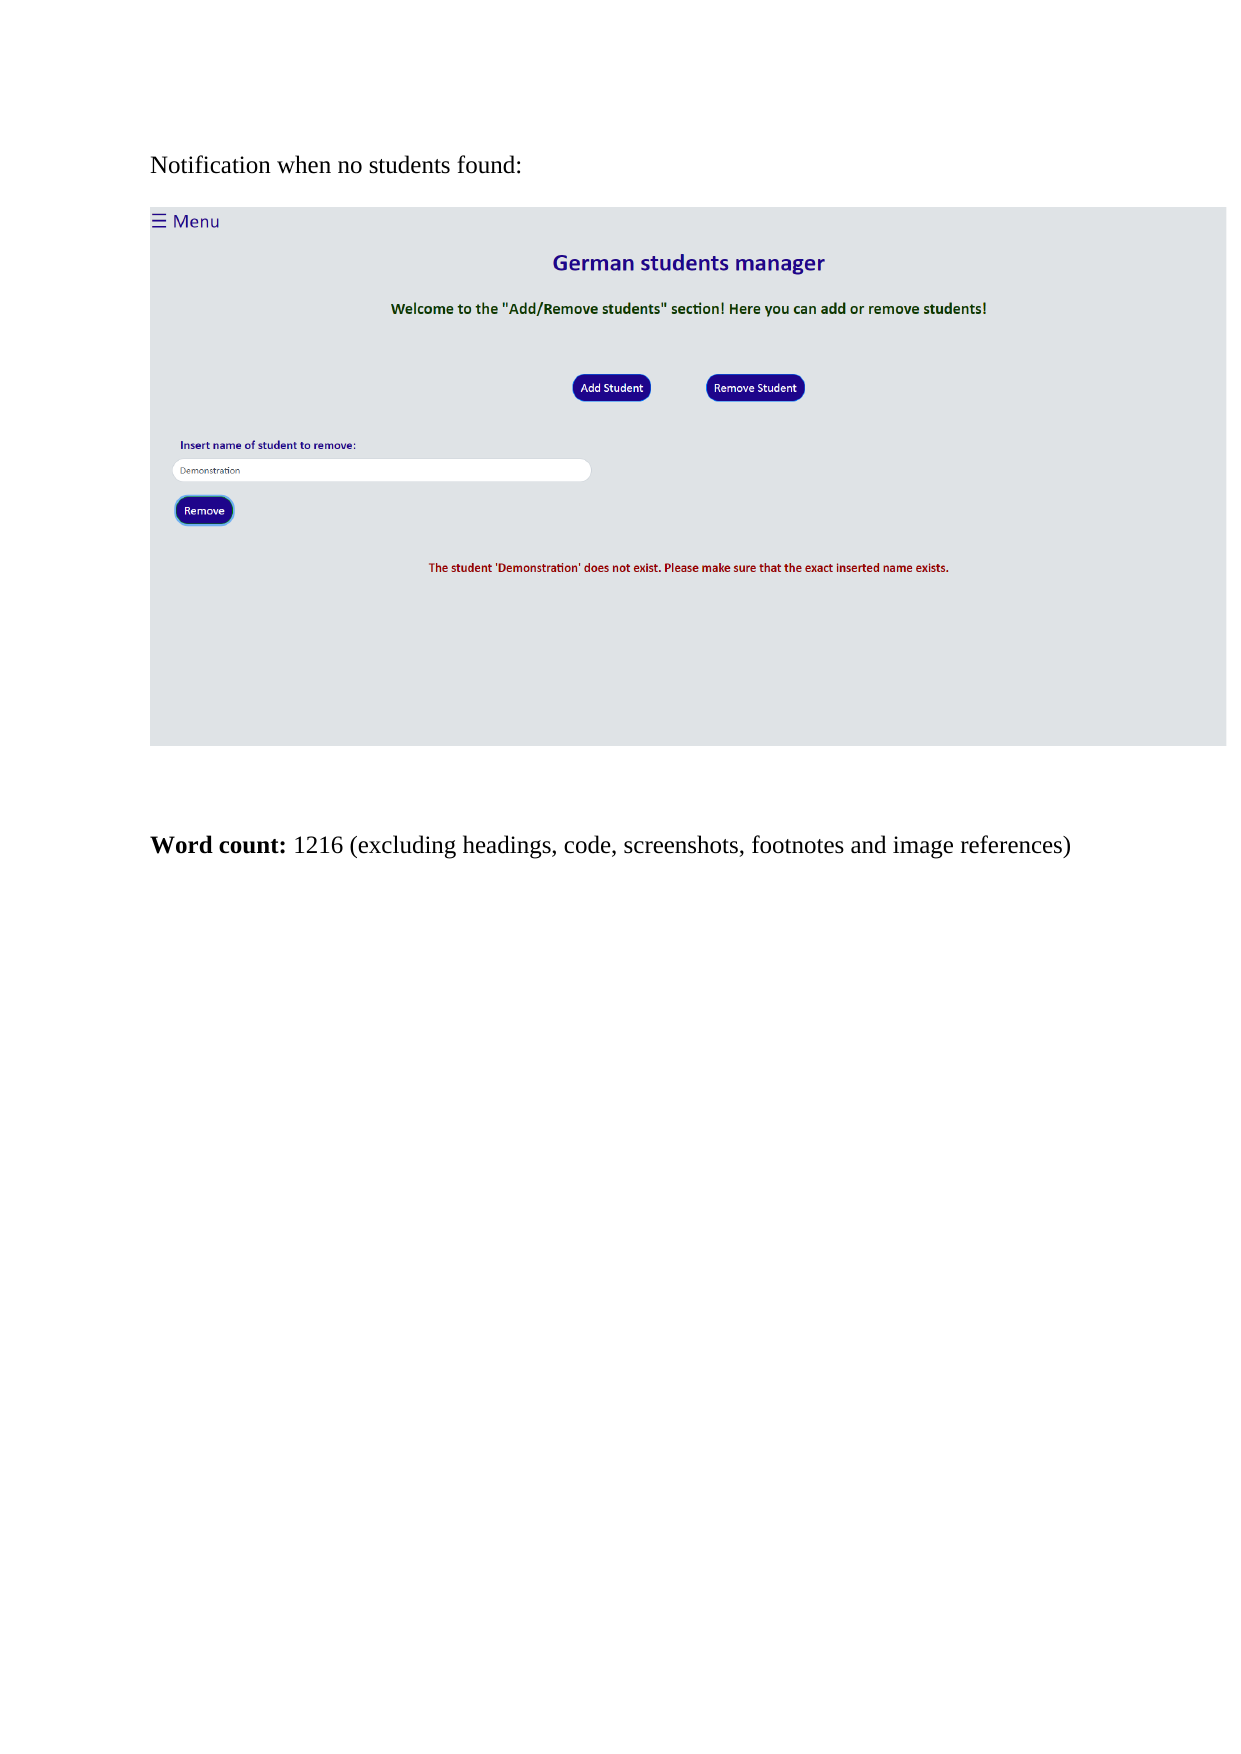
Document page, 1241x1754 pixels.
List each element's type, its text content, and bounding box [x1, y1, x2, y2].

picture [150, 207, 1227, 746]
text Notification when no students found: [150, 150, 1090, 179]
text Word count: 1216 (excluding headings, code, screenshots, footnotes and image references) [150, 830, 1090, 858]
